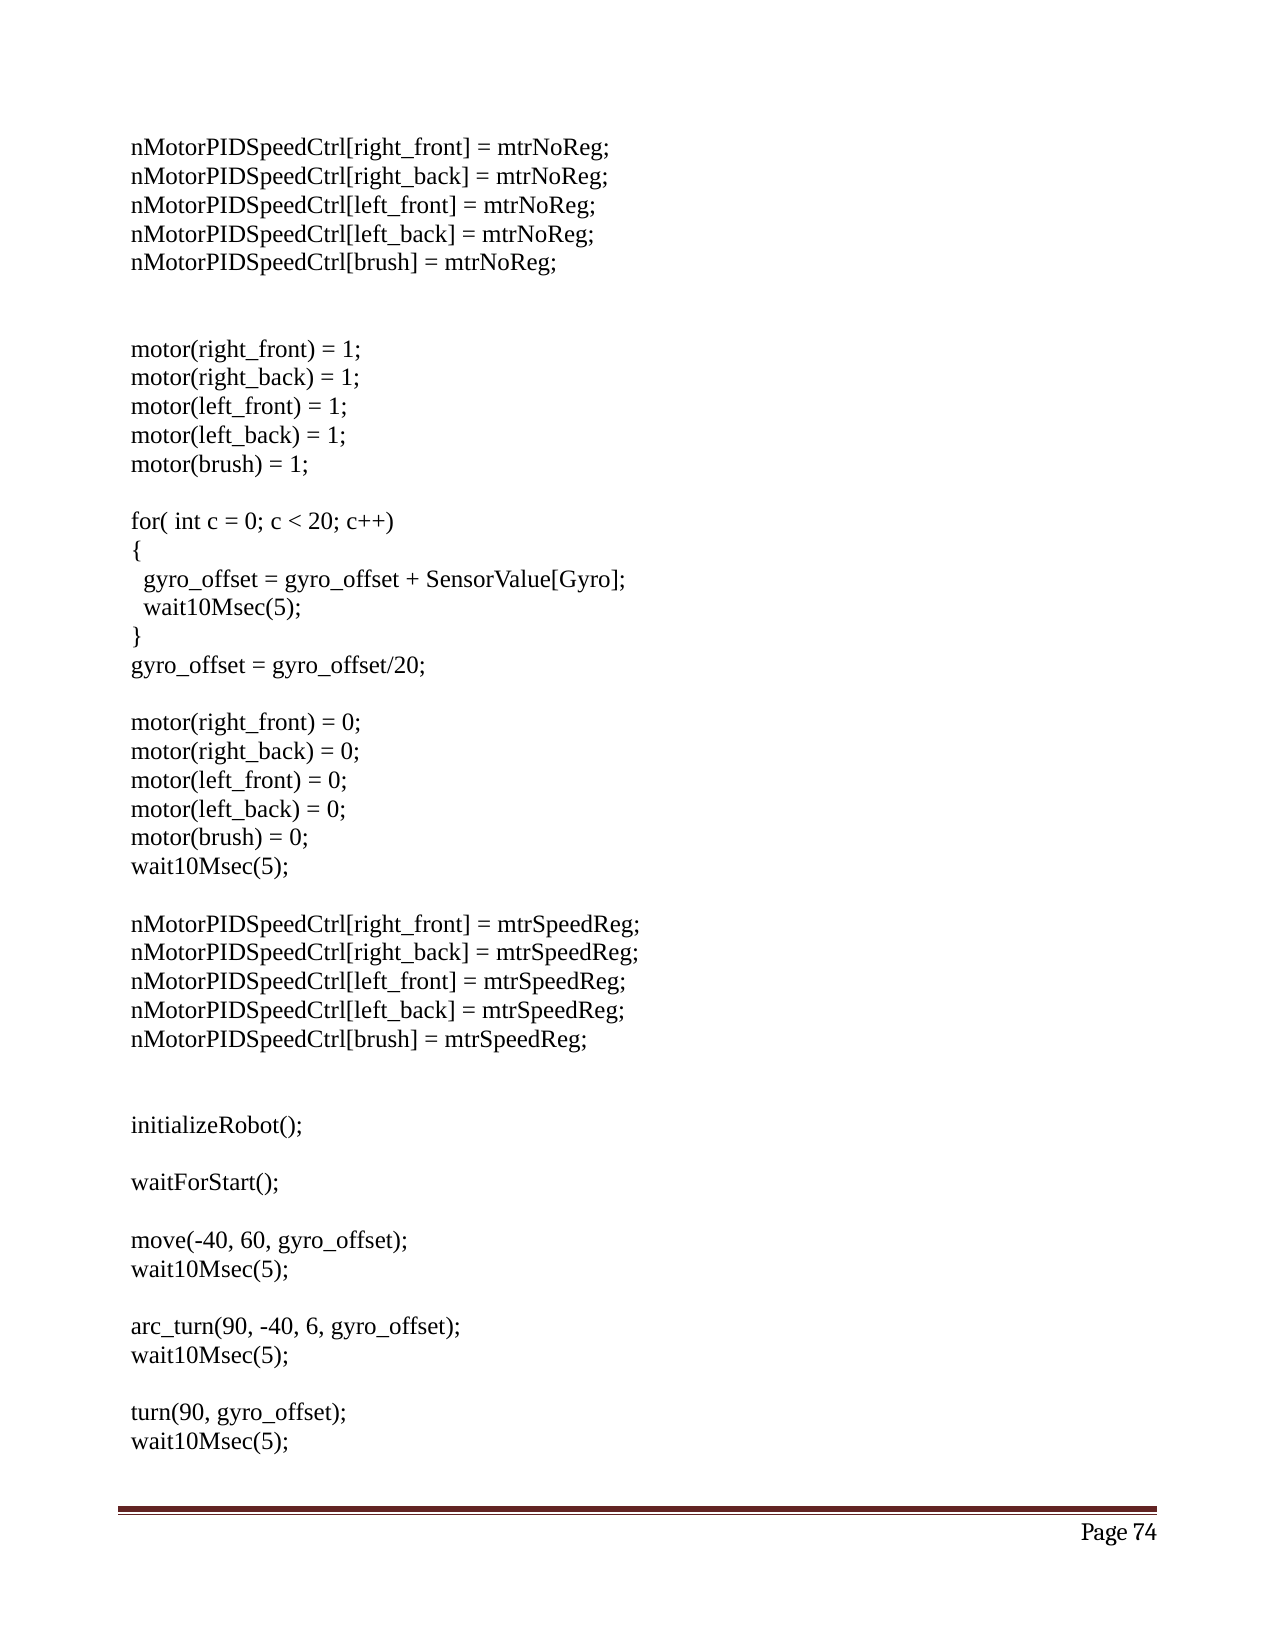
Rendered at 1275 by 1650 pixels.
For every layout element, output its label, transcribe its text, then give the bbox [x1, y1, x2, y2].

text motor(left_back) = 1; [118, 420, 1157, 449]
text nMotorPIDSpeedCtrl[left_back] = mtrSpeedReg; [118, 995, 1157, 1024]
text nMotorPIDSpeedCtrl[left_front] = mtrNoReg; [118, 190, 1157, 219]
text motor(right_front) = 1; [118, 334, 1157, 362]
text wait10Msec(5); [118, 1426, 1157, 1455]
text wait10Msec(5); [118, 1340, 1157, 1369]
text nMotorPIDSpeedCtrl[brush] = mtrNoReg; [118, 247, 1157, 276]
text motor(left_front) = 1; [118, 391, 1157, 420]
text wait10Msec(5); [118, 592, 1157, 621]
text turn(90, gyro_offset); [118, 1397, 1157, 1426]
text nMotorPIDSpeedCtrl[left_front] = mtrSpeedReg; [118, 966, 1157, 995]
text motor(right_front) = 0; [118, 707, 1157, 736]
text { [118, 535, 1157, 564]
text nMotorPIDSpeedCtrl[right_back] = mtrSpeedReg; [118, 937, 1157, 966]
text nMotorPIDSpeedCtrl[brush] = mtrSpeedReg; [118, 1024, 1157, 1052]
text nMotorPIDSpeedCtrl[right_front] = mtrSpeedReg; [118, 909, 1157, 937]
text wait10Msec(5); [118, 851, 1157, 880]
text for( int c = 0; c < 20; c++) [118, 506, 1157, 535]
text motor(brush) = 1; [118, 449, 1157, 477]
text arc_turn(90, -40, 6, gyro_offset); [118, 1311, 1157, 1340]
text initializeRobot(); [118, 1110, 1157, 1139]
text move(-40, 60, gyro_offset); [118, 1225, 1157, 1254]
text nMotorPIDSpeedCtrl[right_back] = mtrNoReg; [118, 161, 1157, 190]
text nMotorPIDSpeedCtrl[right_front] = mtrNoReg; [118, 132, 1157, 161]
text motor(right_back) = 1; [118, 362, 1157, 391]
text nMotorPIDSpeedCtrl[left_back] = mtrNoReg; [118, 219, 1157, 247]
text motor(right_back) = 0; [118, 736, 1157, 765]
text gyro_offset = gyro_offset/20; [118, 650, 1157, 679]
text motor(left_back) = 0; [118, 794, 1157, 822]
text waitForStart(); [118, 1167, 1157, 1196]
text wait10Msec(5); [118, 1254, 1157, 1282]
text motor(brush) = 0; [118, 822, 1157, 851]
text } [118, 621, 1157, 650]
text motor(left_front) = 0; [118, 765, 1157, 794]
text gyro_offset = gyro_offset + SensorValue[Gyro]; [118, 564, 1157, 592]
